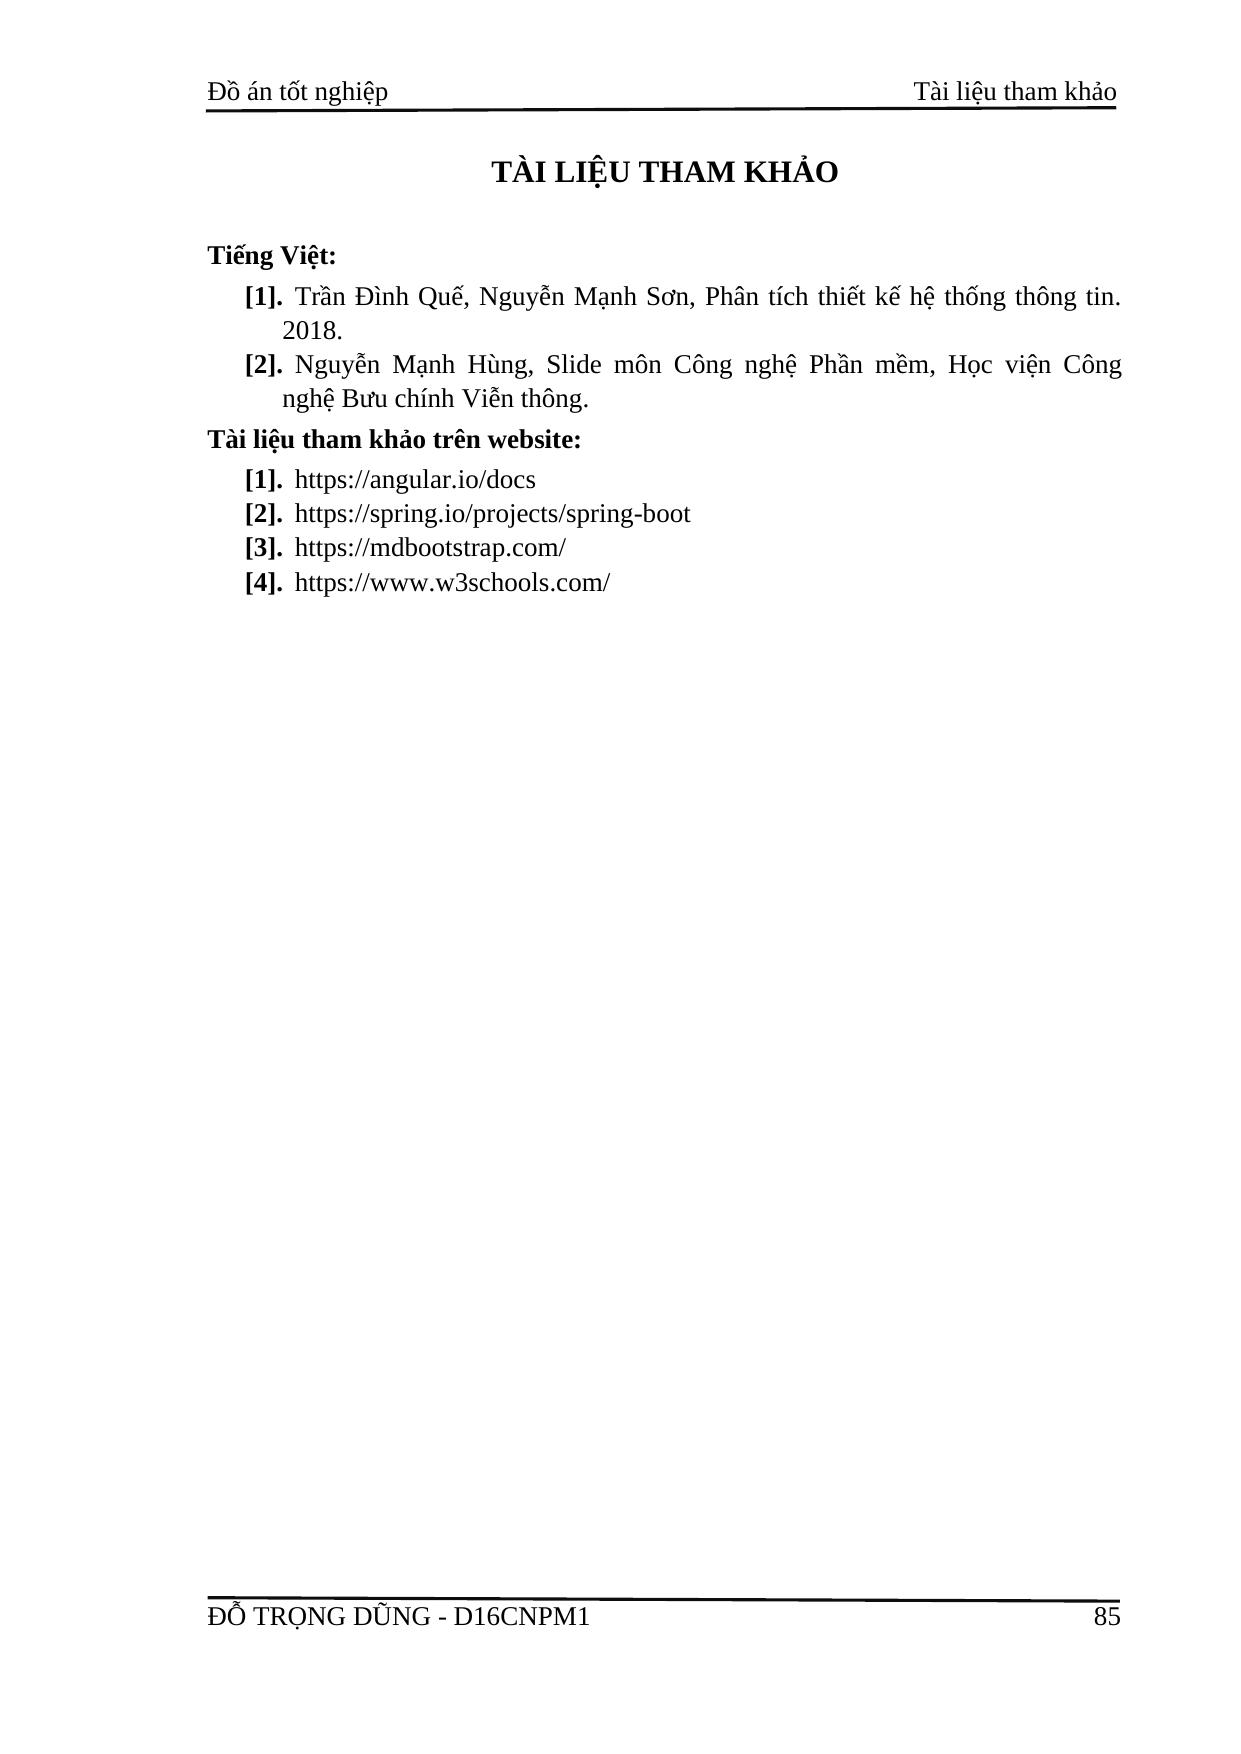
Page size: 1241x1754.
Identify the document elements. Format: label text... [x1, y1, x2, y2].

list https://www.w3schools.com/ [244, 566, 1123, 597]
list https://mdbootstrap.com/ [244, 531, 1123, 563]
subtitle TÀI LIỆU THAM KHẢO [207, 153, 1123, 189]
text Tiếng Việt: [207, 239, 1123, 271]
list Trần Đình Quế, Nguyễn Mạnh Sơn, Phân tích thiết kế hệ thống thông tin. 2018. [244, 280, 1123, 345]
list https://spring.io/projects/spring-boot [244, 497, 1123, 528]
list https://angular.io/docs [244, 463, 1123, 494]
list Nguyễn Mạnh Hùng, Slide môn Công nghệ Phần mềm, Học viện Công nghệ Bưu chính Viễn thông. [244, 348, 1123, 413]
text Tài liệu tham khảo trên website: [207, 423, 1123, 454]
